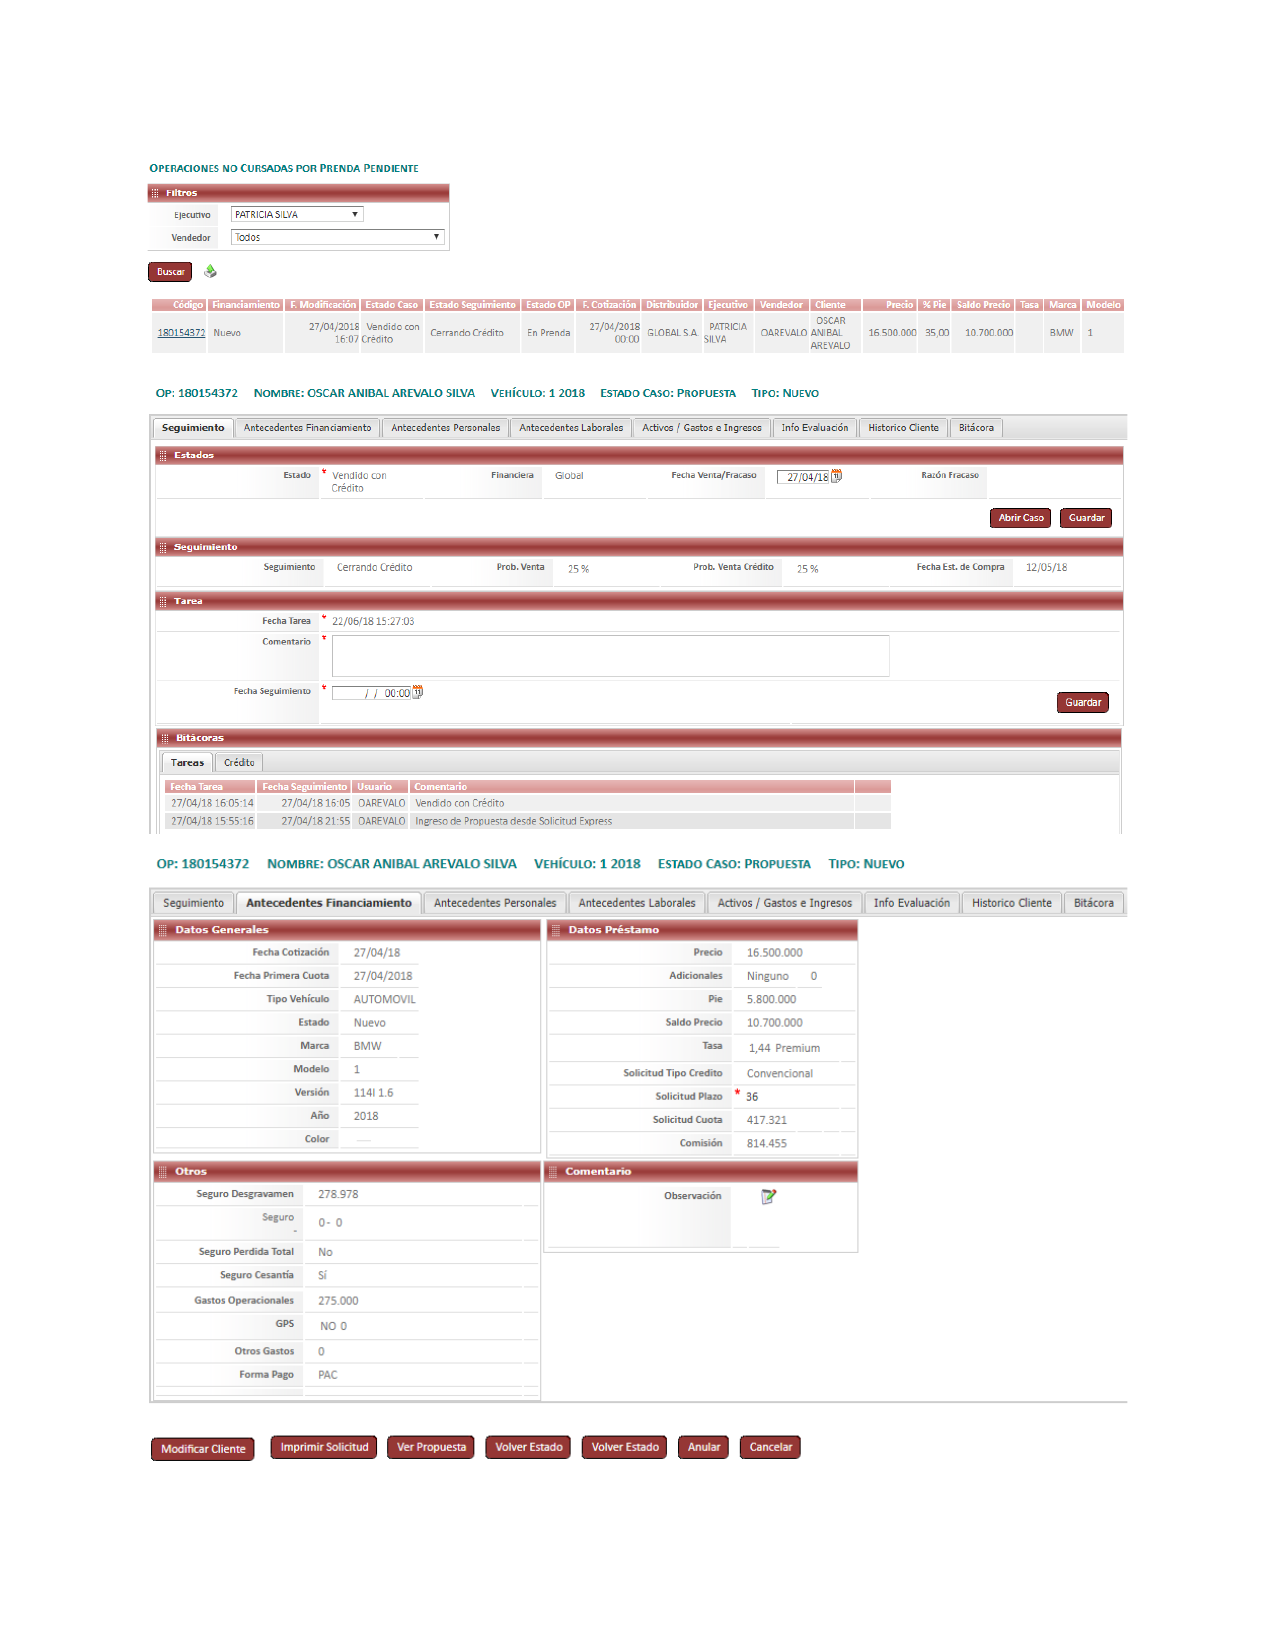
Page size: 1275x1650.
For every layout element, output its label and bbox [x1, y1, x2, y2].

picture [147, 852, 1128, 1463]
picture [147, 375, 1128, 834]
picture [147, 147, 1128, 357]
